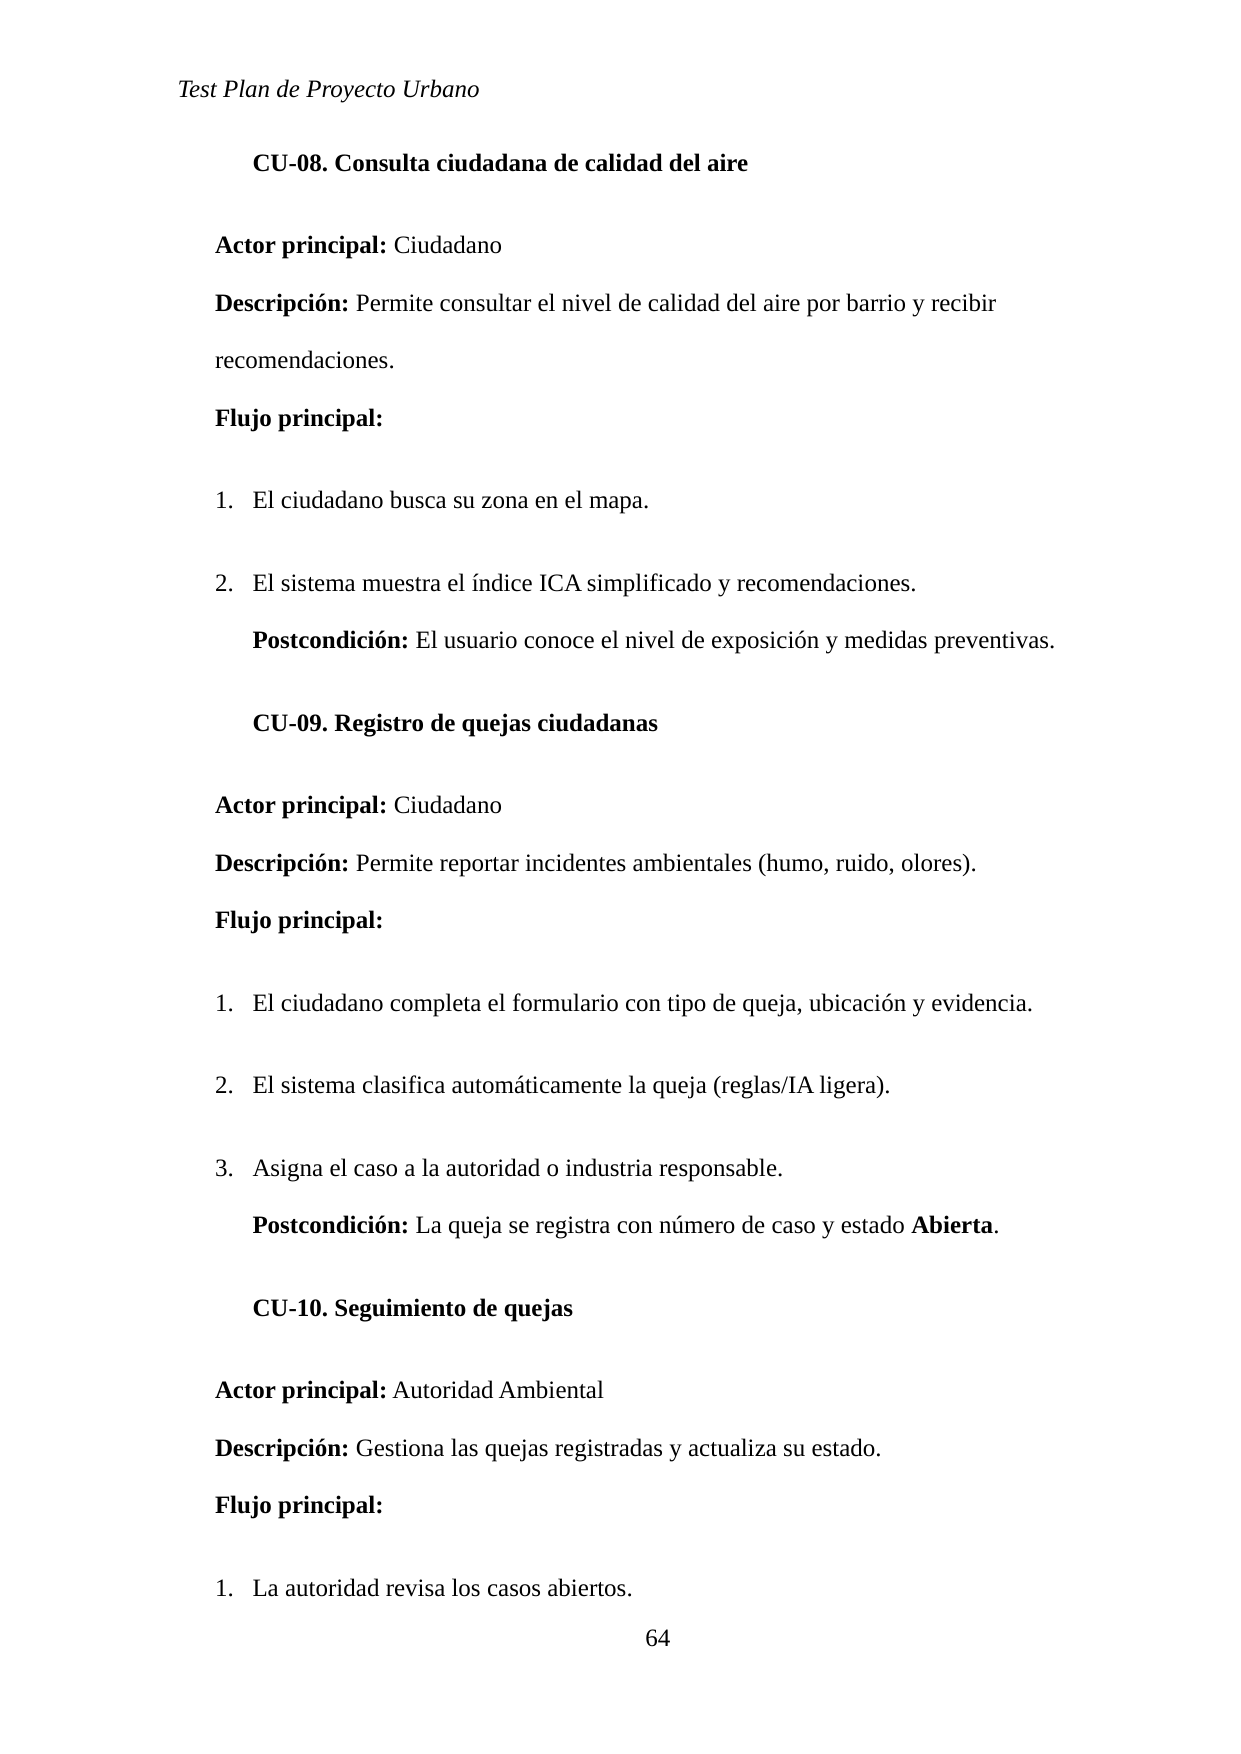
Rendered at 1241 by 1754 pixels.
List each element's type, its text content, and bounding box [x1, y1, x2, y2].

list El ciudadano completa el formulario con tipo de queja, ubicación y evidencia. [215, 988, 1063, 1016]
list El sistema clasifica automáticamente la queja (reglas/IA ligera). [215, 1070, 1063, 1099]
list El ciudadano busca su zona en el mapa. [215, 485, 1063, 514]
list Asigna el caso a la autoridad o industria responsable. Postcondición: La queja se registra con número de caso y estado Abierta. [215, 1153, 1063, 1239]
list El sistema muestra el índice ICA simplificado y recomendaciones. Postcondición: El usuario conoce el nivel de exposición y medidas preventivas. [215, 568, 1063, 654]
text CU-10. Seguimiento de quejas [252, 1293, 1063, 1321]
text CU-08. Consulta ciudadana de calidad del aire [252, 148, 1063, 176]
text Actor principal: Ciudadano Descripción: Permite reportar incidentes ambientales (humo, ruido, olores). Flujo principal: [215, 790, 1063, 934]
text Actor principal: Ciudadano Descripción: Permite consultar el nivel de calidad del aire por barrio y recibir recomendaciones. Flujo principal: [215, 230, 1063, 431]
list La autoridad revisa los casos abiertos. [215, 1573, 1063, 1601]
text CU-09. Registro de quejas ciudadanas [252, 708, 1063, 736]
text Actor principal: Autoridad Ambiental Descripción: Gestiona las quejas registradas y actualiza su estado. Flujo principal: [215, 1375, 1063, 1519]
